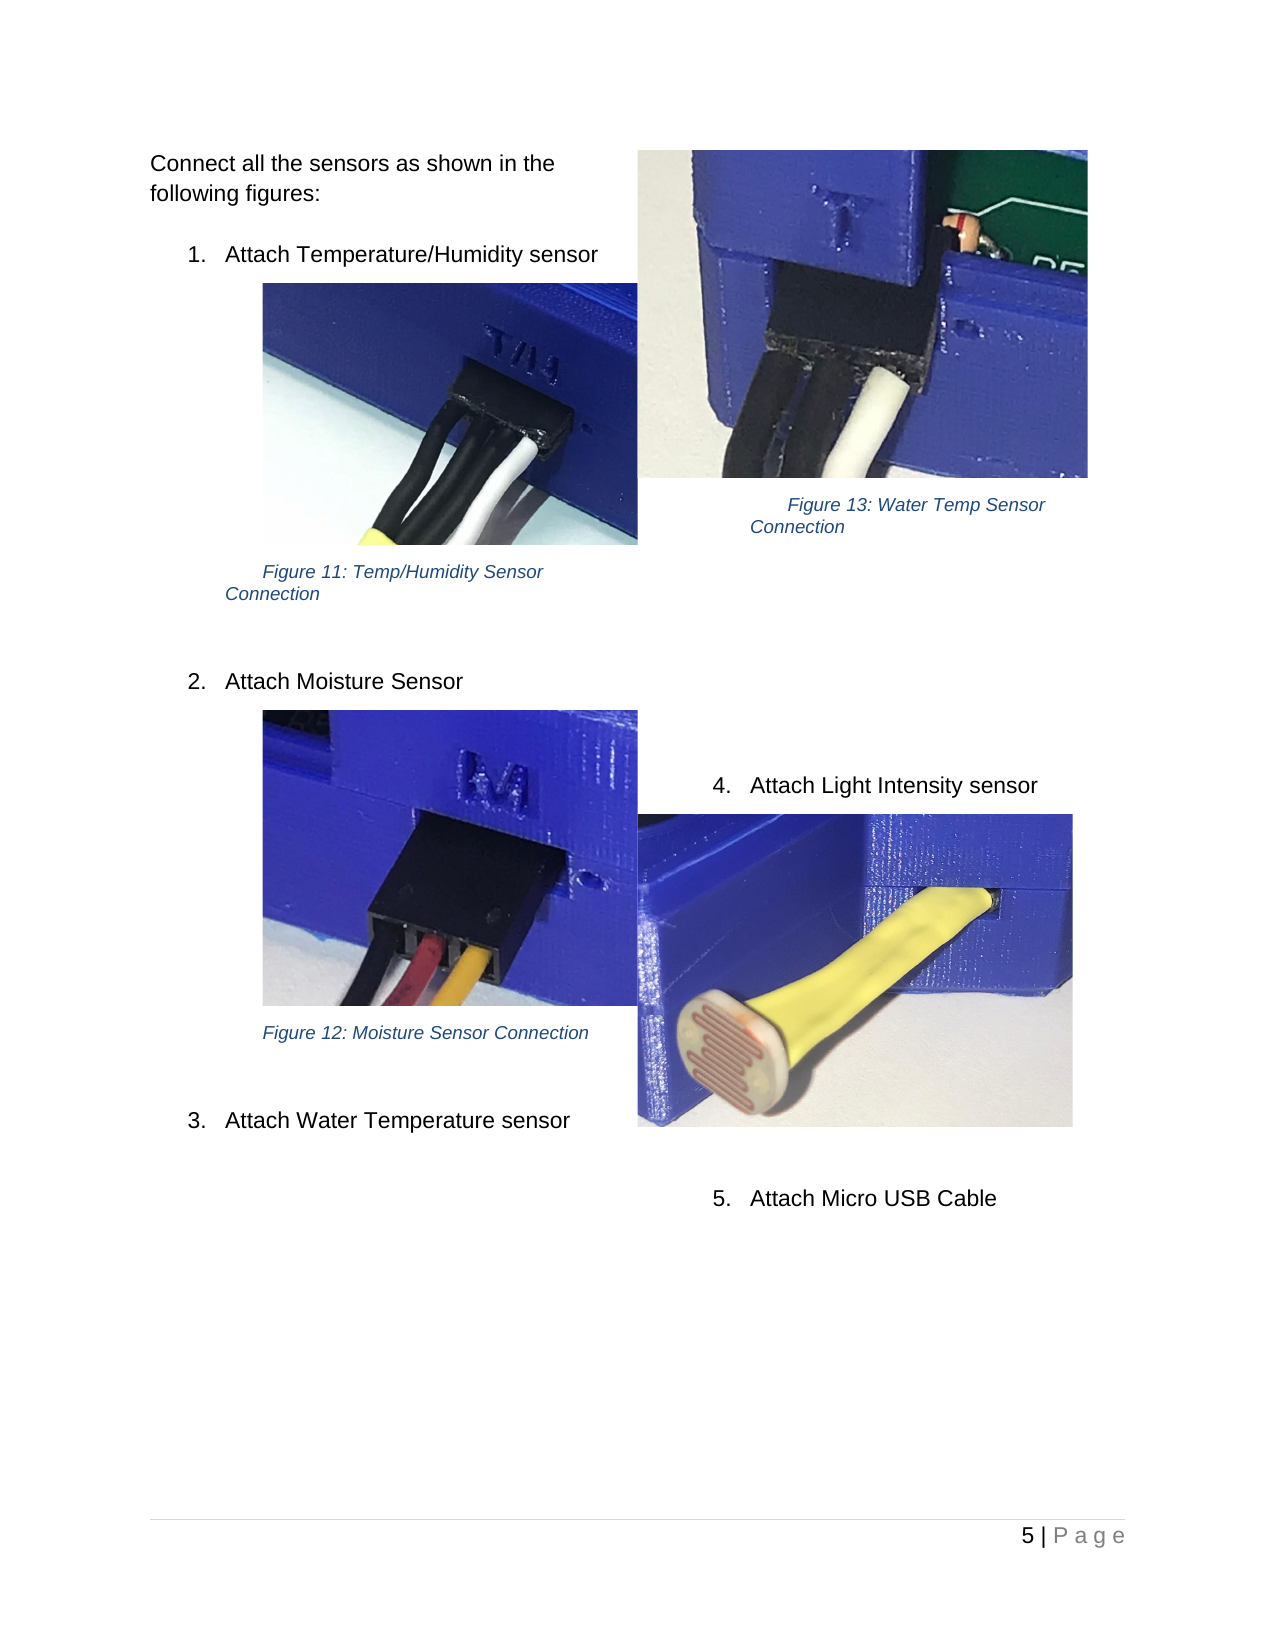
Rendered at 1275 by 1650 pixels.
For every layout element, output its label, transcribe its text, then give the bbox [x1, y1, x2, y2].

list Attach Moisture Sensor [187, 668, 600, 694]
text Figure 13: Water Temp Sensor Connection [750, 494, 1125, 537]
picture [262, 710, 1073, 1127]
list Attach Water Temperature sensor [187, 1107, 600, 1133]
text Connect all the sensors as shown in the following figures: [150, 150, 600, 207]
list Attach Temperature/Humidity sensor [187, 241, 600, 267]
list Attach Light Intensity sensor [712, 772, 1125, 798]
text Figure 11: Temp/Humidity Sensor Connection [225, 561, 600, 604]
text Figure 12: Moisture Sensor Connection [225, 1022, 600, 1043]
picture [262, 150, 1088, 545]
list Attach Micro USB Cable [712, 1185, 1125, 1212]
